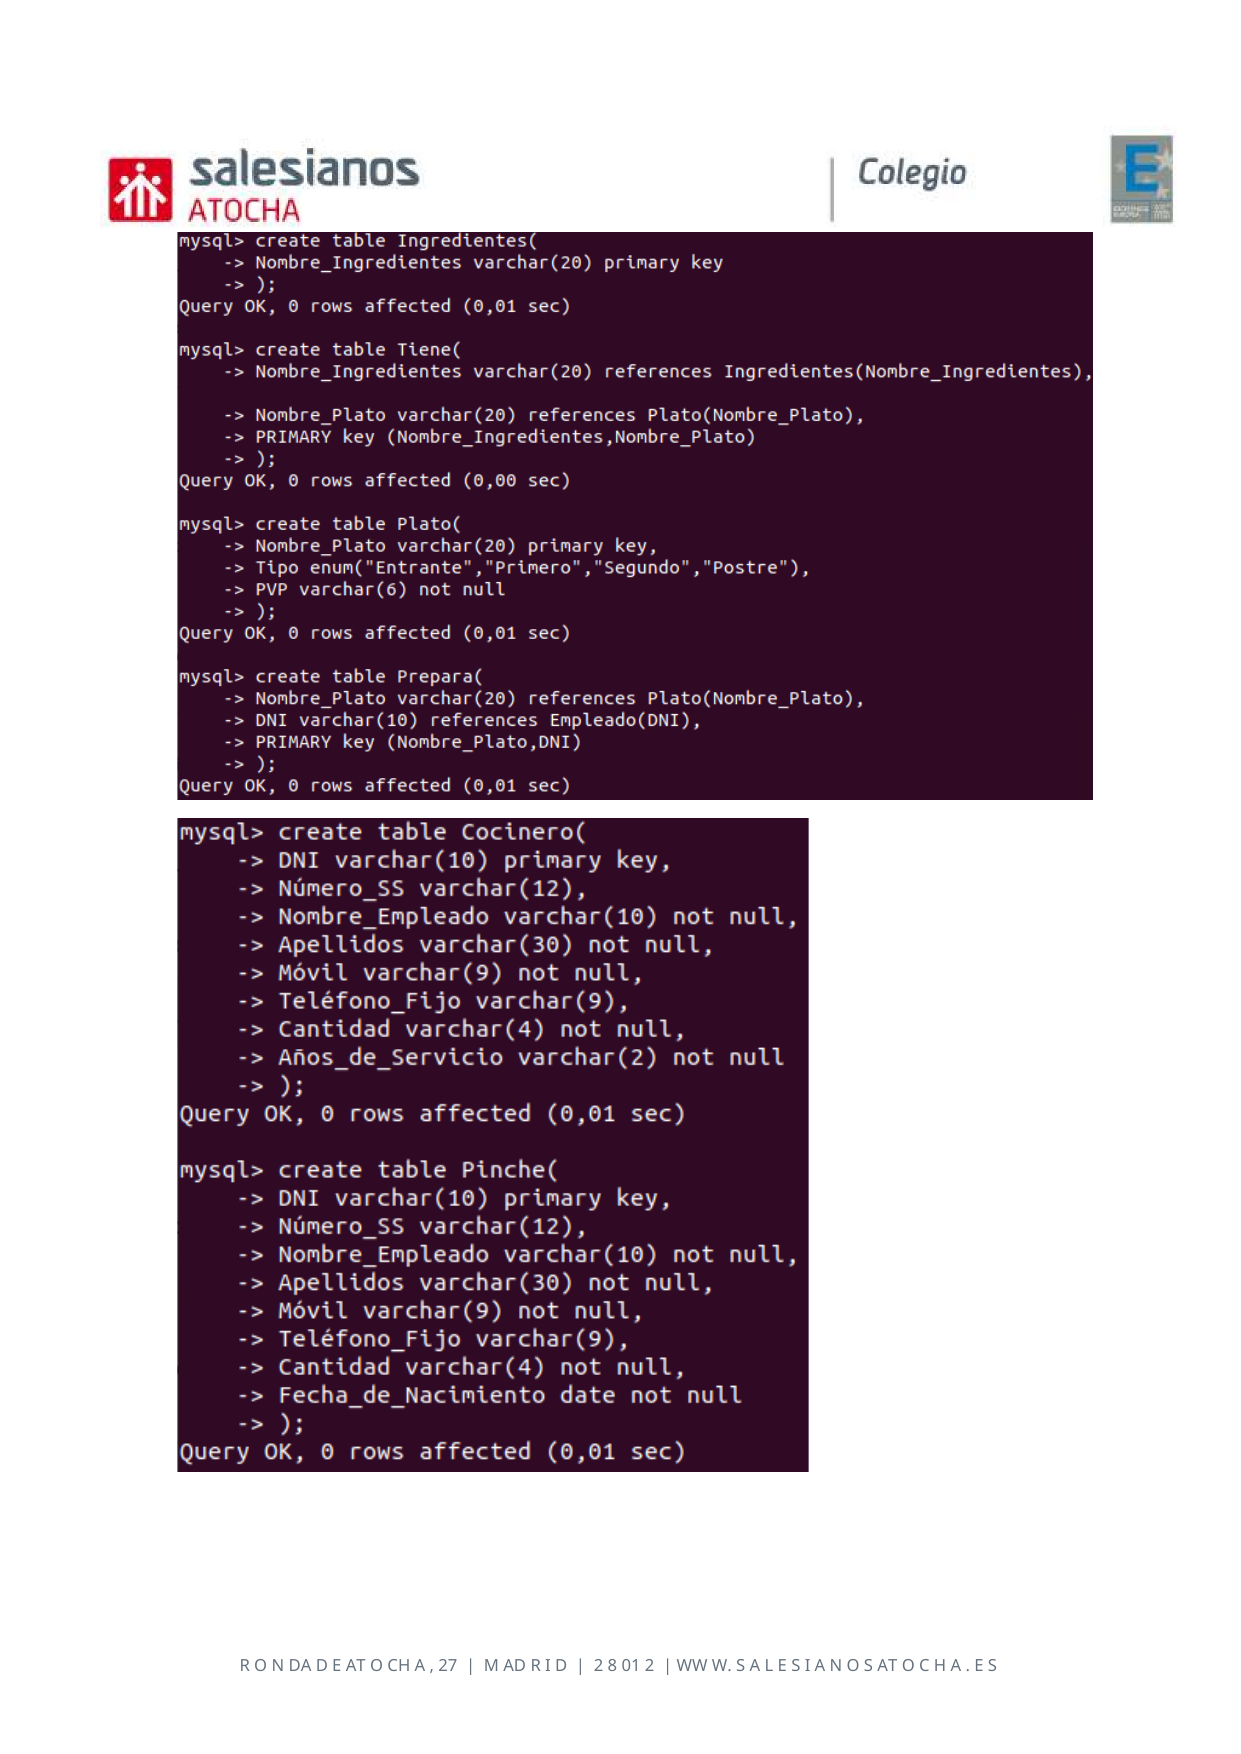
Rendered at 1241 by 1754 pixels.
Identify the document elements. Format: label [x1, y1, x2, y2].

picture [0, 0, 1238, 231]
picture [177, 232, 1093, 800]
picture [177, 818, 809, 1472]
